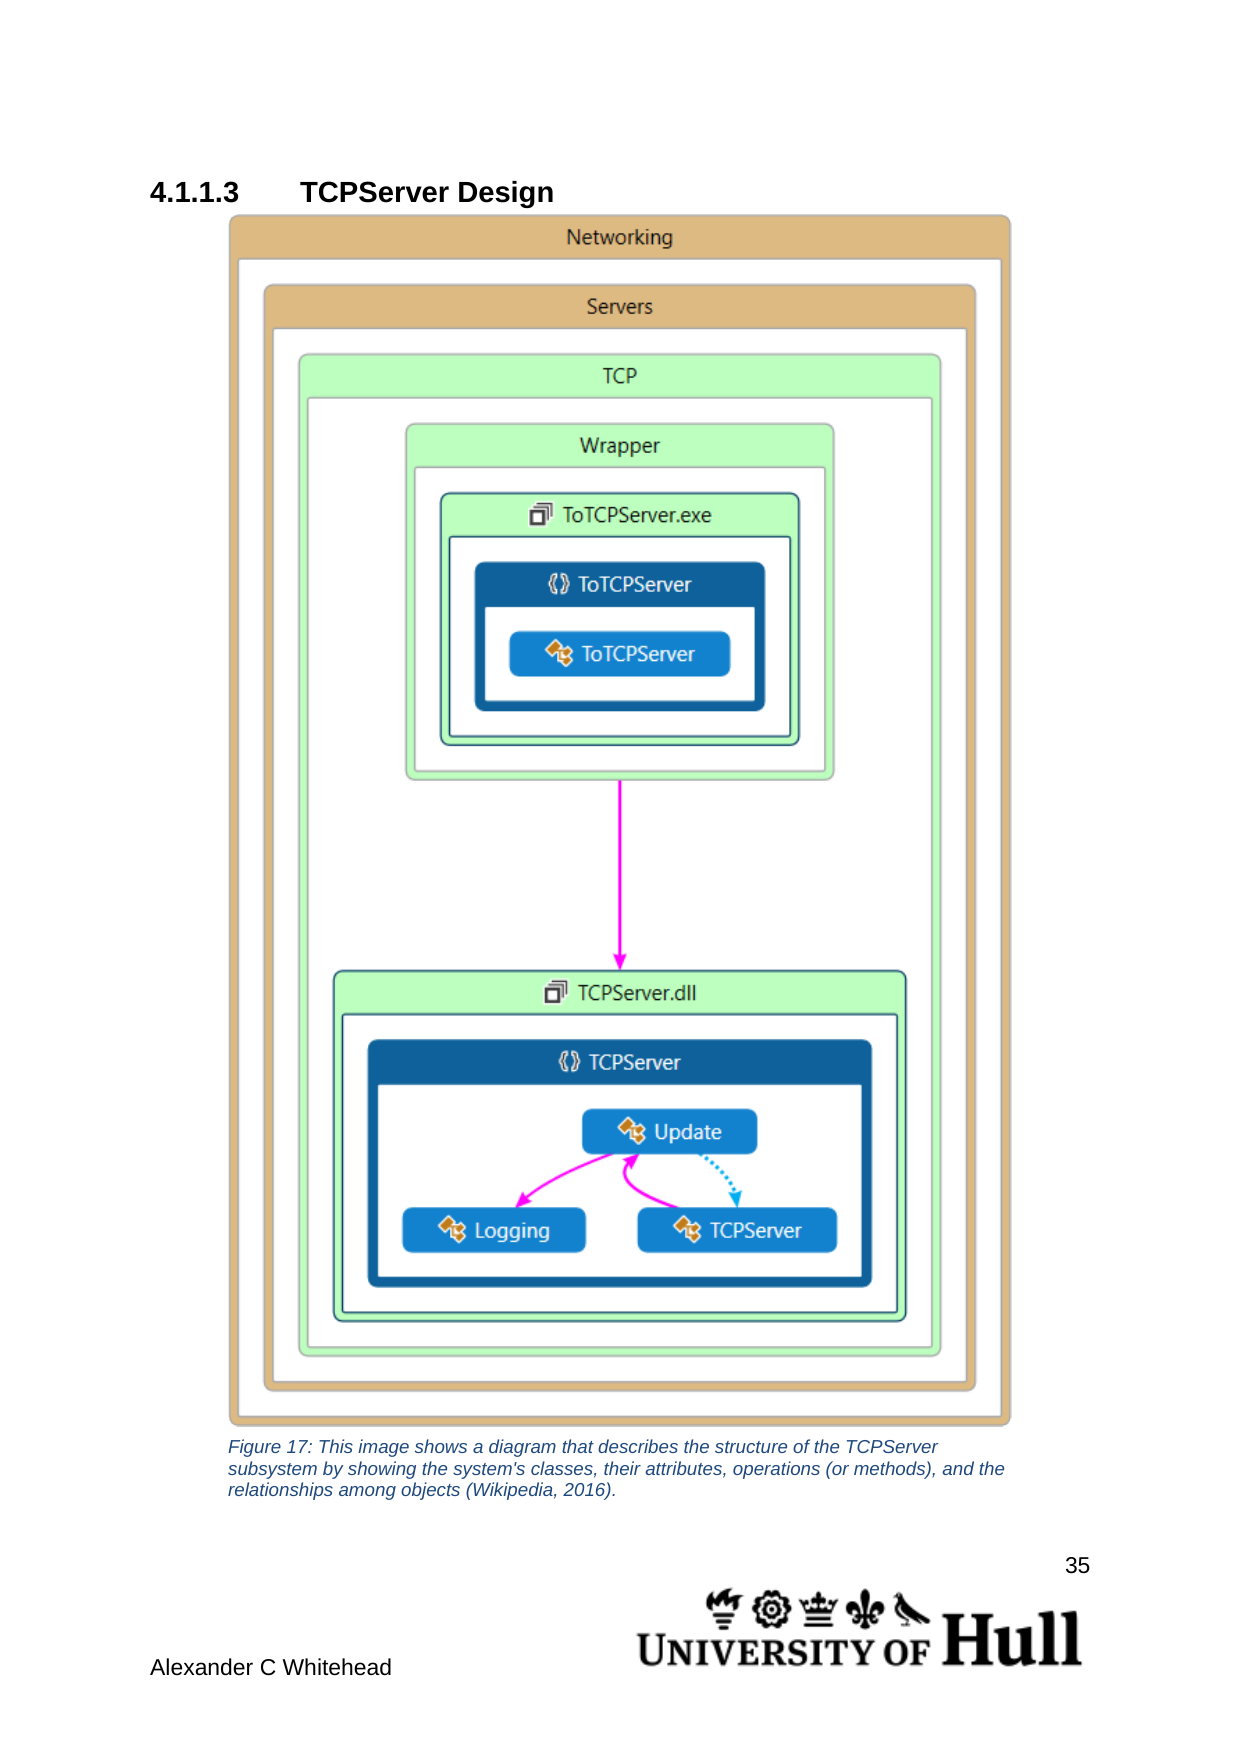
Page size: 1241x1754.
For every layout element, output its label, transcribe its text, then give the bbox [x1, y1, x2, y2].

picture [228, 214, 1012, 1427]
subtitle TCPServer Design [150, 175, 1090, 208]
picture [630, 1578, 1091, 1676]
